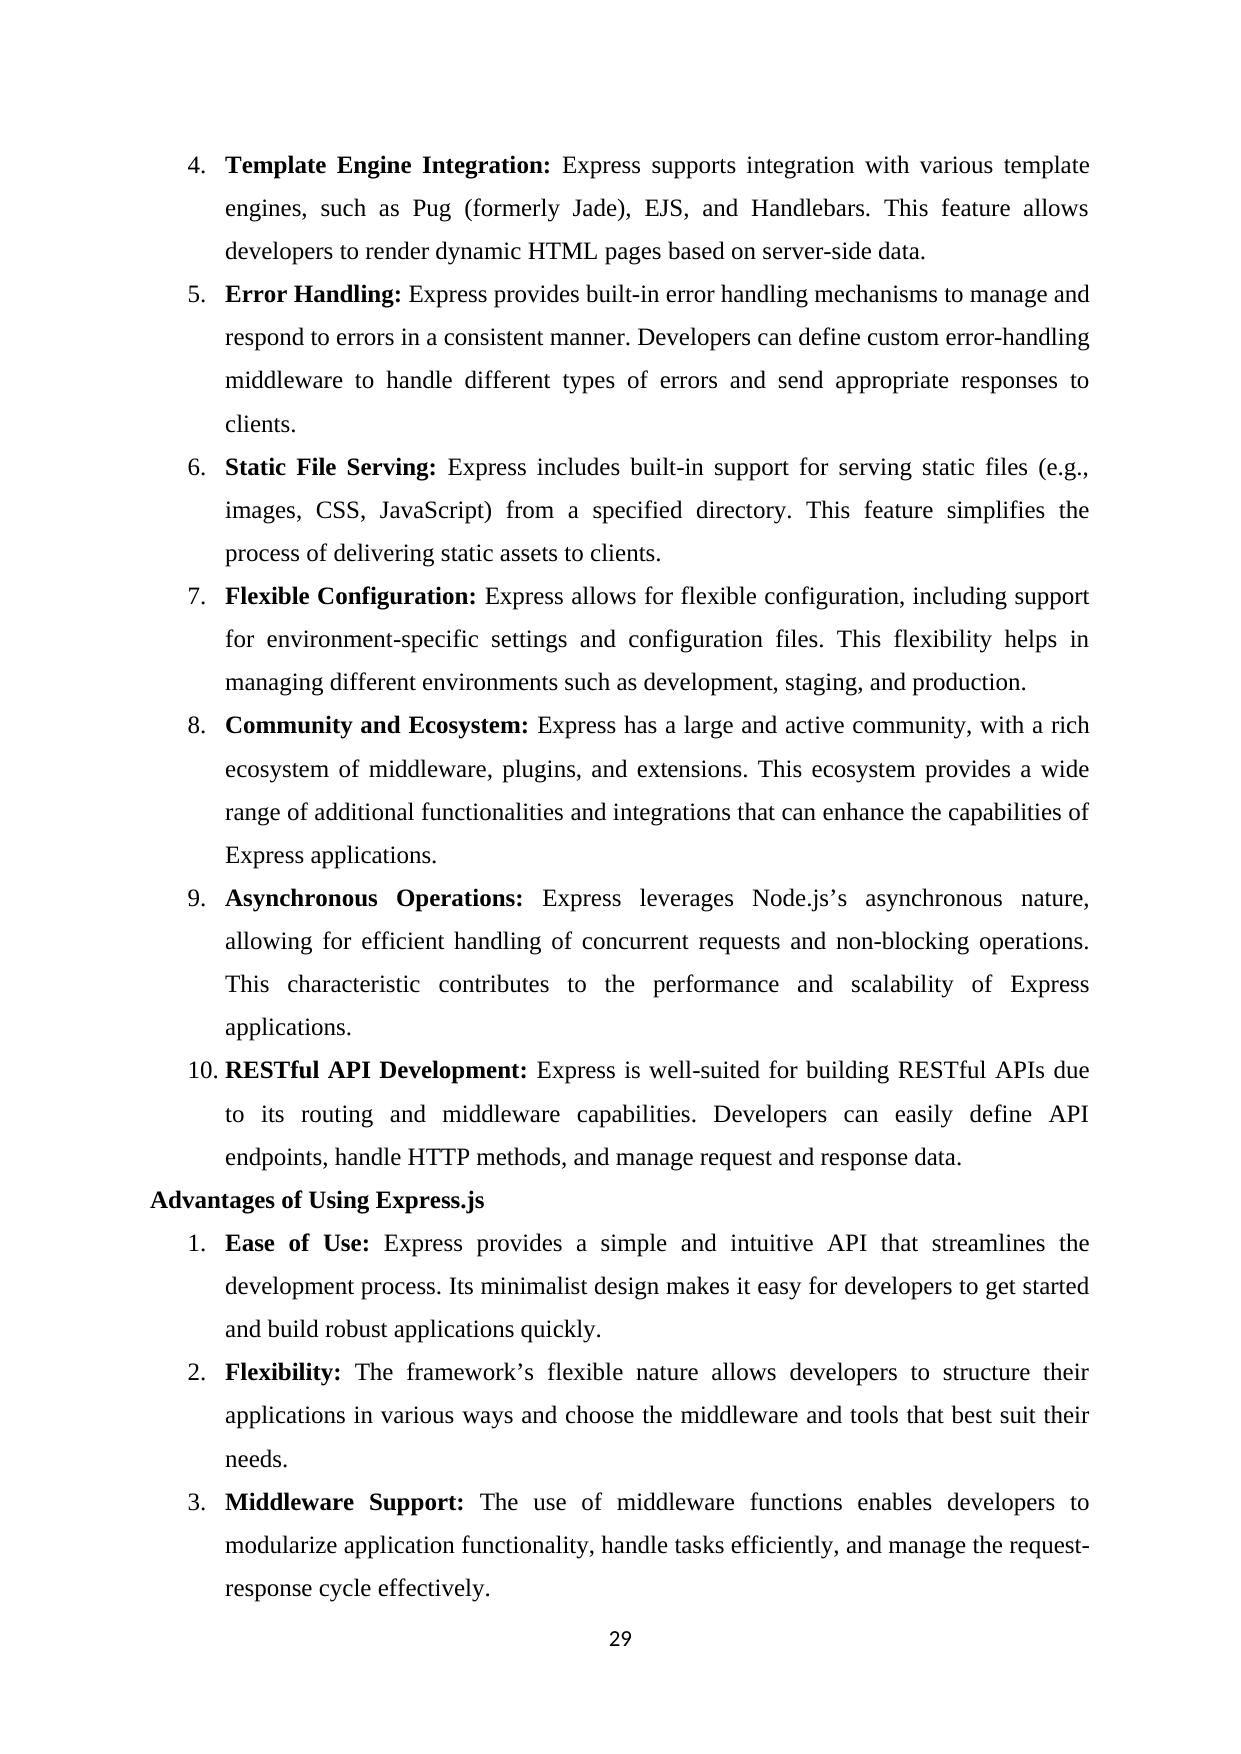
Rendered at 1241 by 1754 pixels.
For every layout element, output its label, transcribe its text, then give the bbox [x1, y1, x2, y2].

list Static File Serving: Express includes built-in support for serving static files (e.g., images, CSS, JavaScript) from a specified directory. This feature simplifies the process of delivering static assets to clients. [187, 452, 1090, 567]
list Community and Ecosystem: Express has a large and active community, with a rich ecosystem of middleware, plugins, and extensions. This ecosystem provides a wide range of additional functionalities and integrations that can enhance the capabilities of Express applications. [187, 711, 1090, 869]
list Template Engine Integration: Express supports integration with various template engines, such as Pug (formerly Jade), EJS, and Handlebars. This feature allows developers to render dynamic HTML pages based on server-side data. [187, 150, 1090, 265]
list Flexibility: The framework’s flexible nature allows developers to structure their applications in various ways and choose the middleware and tools that best suit their needs. [187, 1357, 1090, 1472]
list Error Handling: Express provides built-in error handling mechanisms to manage and respond to errors in a consistent manner. Developers can define custom error-handling middleware to handle different types of errors and send appropriate responses to clients. [187, 279, 1090, 437]
list Middleware Support: The use of middleware functions enables developers to modularize application functionality, handle tasks efficiently, and manage the request-response cycle effectively. [187, 1487, 1090, 1602]
list Asynchronous Operations: Express leverages Node.js’s asynchronous nature, allowing for efficient handling of concurrent requests and non-blocking operations. This characteristic contributes to the performance and scalability of Express applications. [187, 883, 1090, 1041]
text Advantages of Using Express.js [150, 1185, 1090, 1214]
list Ease of Use: Express provides a simple and intuitive API that streamlines the development process. Its minimalist design makes it easy for developers to get started and build robust applications quickly. [187, 1228, 1090, 1343]
list Flexible Configuration: Express allows for flexible configuration, including support for environment-specific settings and configuration files. This flexibility helps in managing different environments such as development, staging, and production. [187, 581, 1090, 696]
list RESTful API Development: Express is well-suited for building RESTful APIs due to its routing and middleware capabilities. Developers can easily define API endpoints, handle HTTP methods, and manage request and response data. [187, 1056, 1090, 1171]
